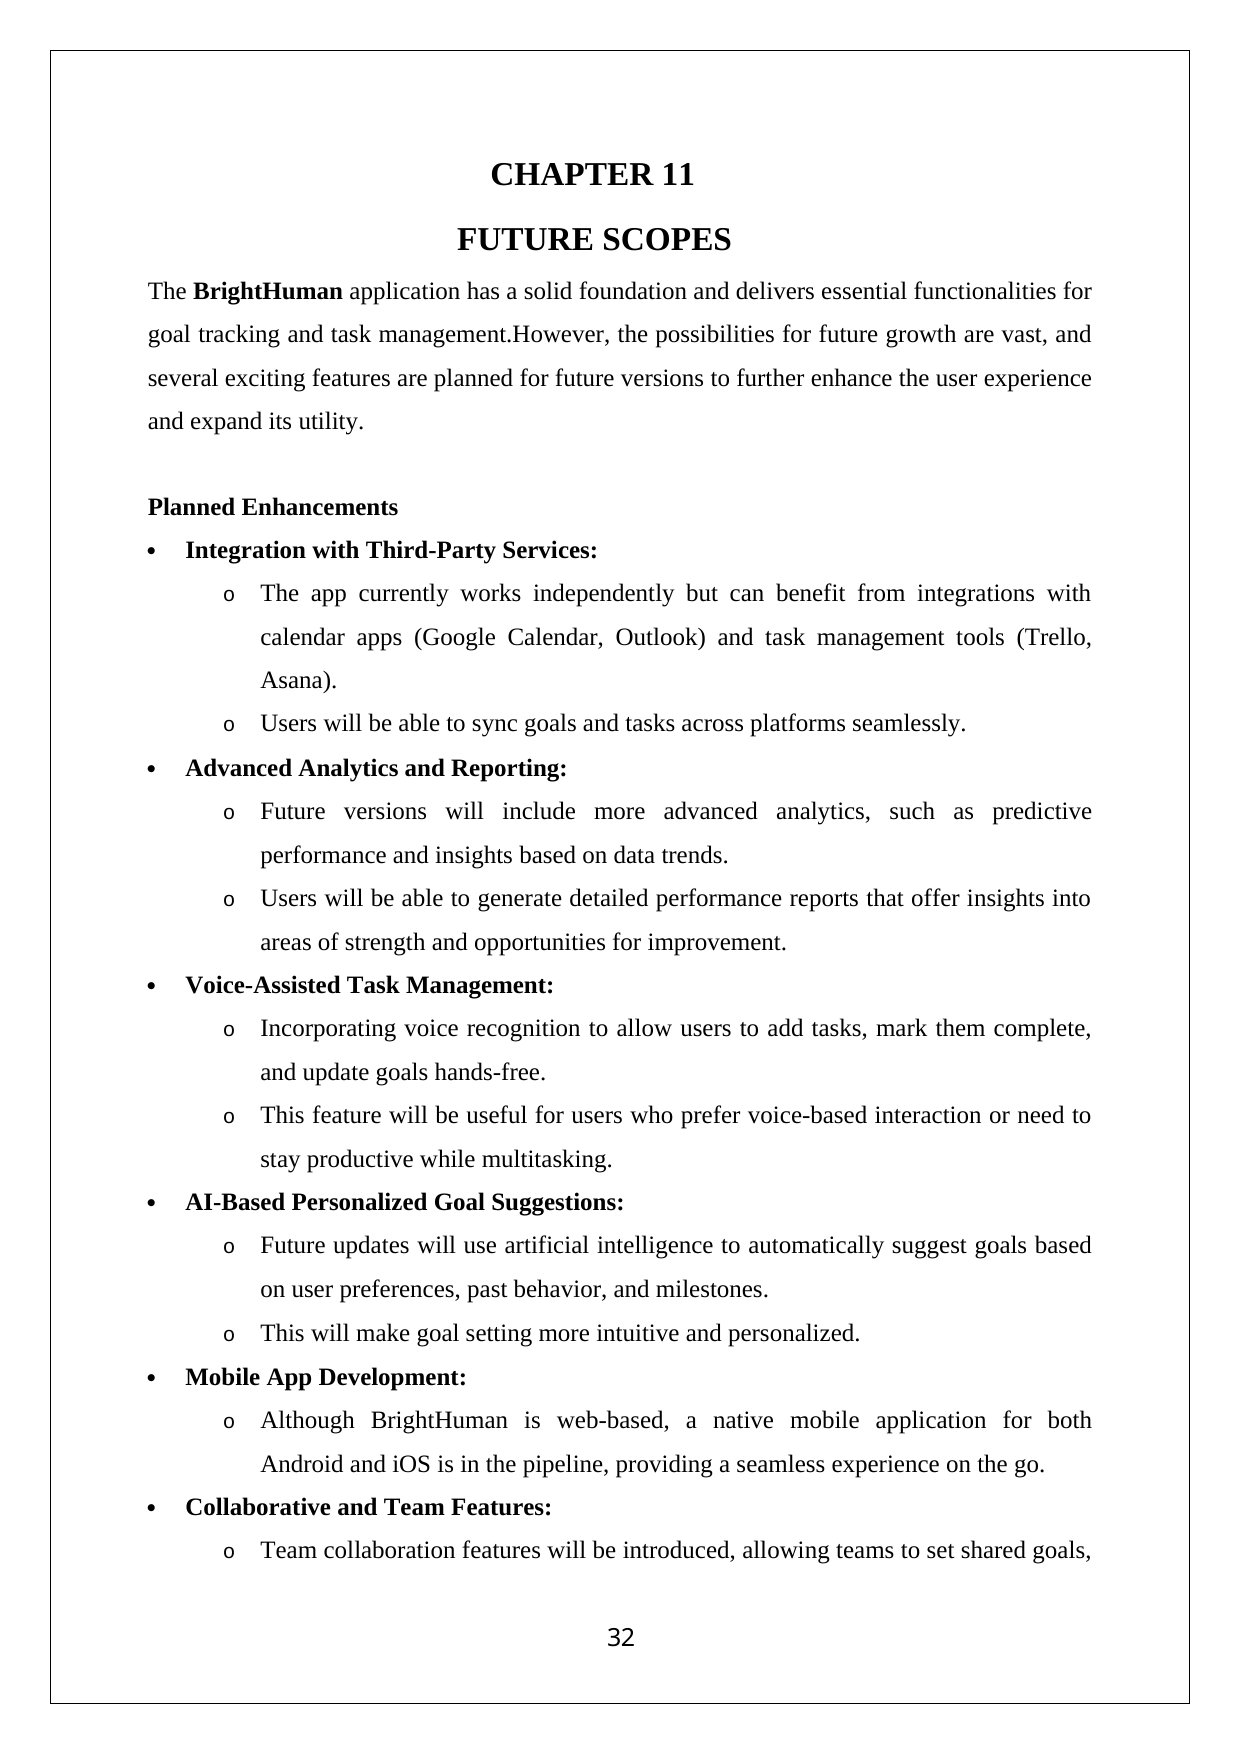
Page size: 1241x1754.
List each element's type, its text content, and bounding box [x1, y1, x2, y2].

list AI-Based Personalized Goal Suggestions: [148, 1187, 1093, 1216]
list Users will be able to generate detailed performance reports that offer insights into areas of strength and opportunities for improvement. [223, 883, 1093, 956]
list Future versions will include more advanced analytics, such as predictive performance and insights based on data trends. [223, 796, 1093, 869]
list This will make goal setting more intuitive and personalized. [223, 1318, 1093, 1347]
list The app currently works independently but can benefit from integrations with calendar apps (Google Calendar, Outlook) and task management tools (Trello, Asana). [223, 578, 1093, 694]
list Although BrightHuman is web-based, a native mobile application for both Android and iOS is in the pipeline, providing a seamless experience on the go. [223, 1405, 1093, 1478]
subtitle FUTURE SCOPES [415, 219, 826, 257]
text Planned Enhancements [148, 492, 1093, 521]
list Future updates will use artificial intelligence to automatically suggest goals based on user preferences, past behavior, and milestones. [223, 1231, 1093, 1303]
list This feature will be useful for users who prefer voice-based interaction or need to stay productive while multitasking. [223, 1100, 1093, 1173]
list Advanced Analytics and Reporting: [148, 753, 1093, 782]
list Integration with Third-Party Services: [148, 535, 1093, 564]
text The BrightHuman application has a solid foundation and delivers essential functionalities for goal tracking and task management.However, the possibilities for future growth are vast, and several exciting features are planned for future versions to further enhance the user experience and expand its utility. [148, 276, 1093, 434]
list Incorporating voice recognition to allow users to add tasks, mark them complete, and update goals hands-free. [223, 1013, 1093, 1086]
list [223, 1535, 1093, 1565]
subtitle CHAPTER 11 [415, 154, 826, 193]
list Collaborative and Team Features: [148, 1492, 1093, 1521]
list Users will be able to sync goals and tasks across platforms seamlessly. [223, 708, 1093, 738]
list Voice-Assisted Task Management: [148, 970, 1093, 999]
list Mobile App Development: [148, 1362, 1093, 1391]
